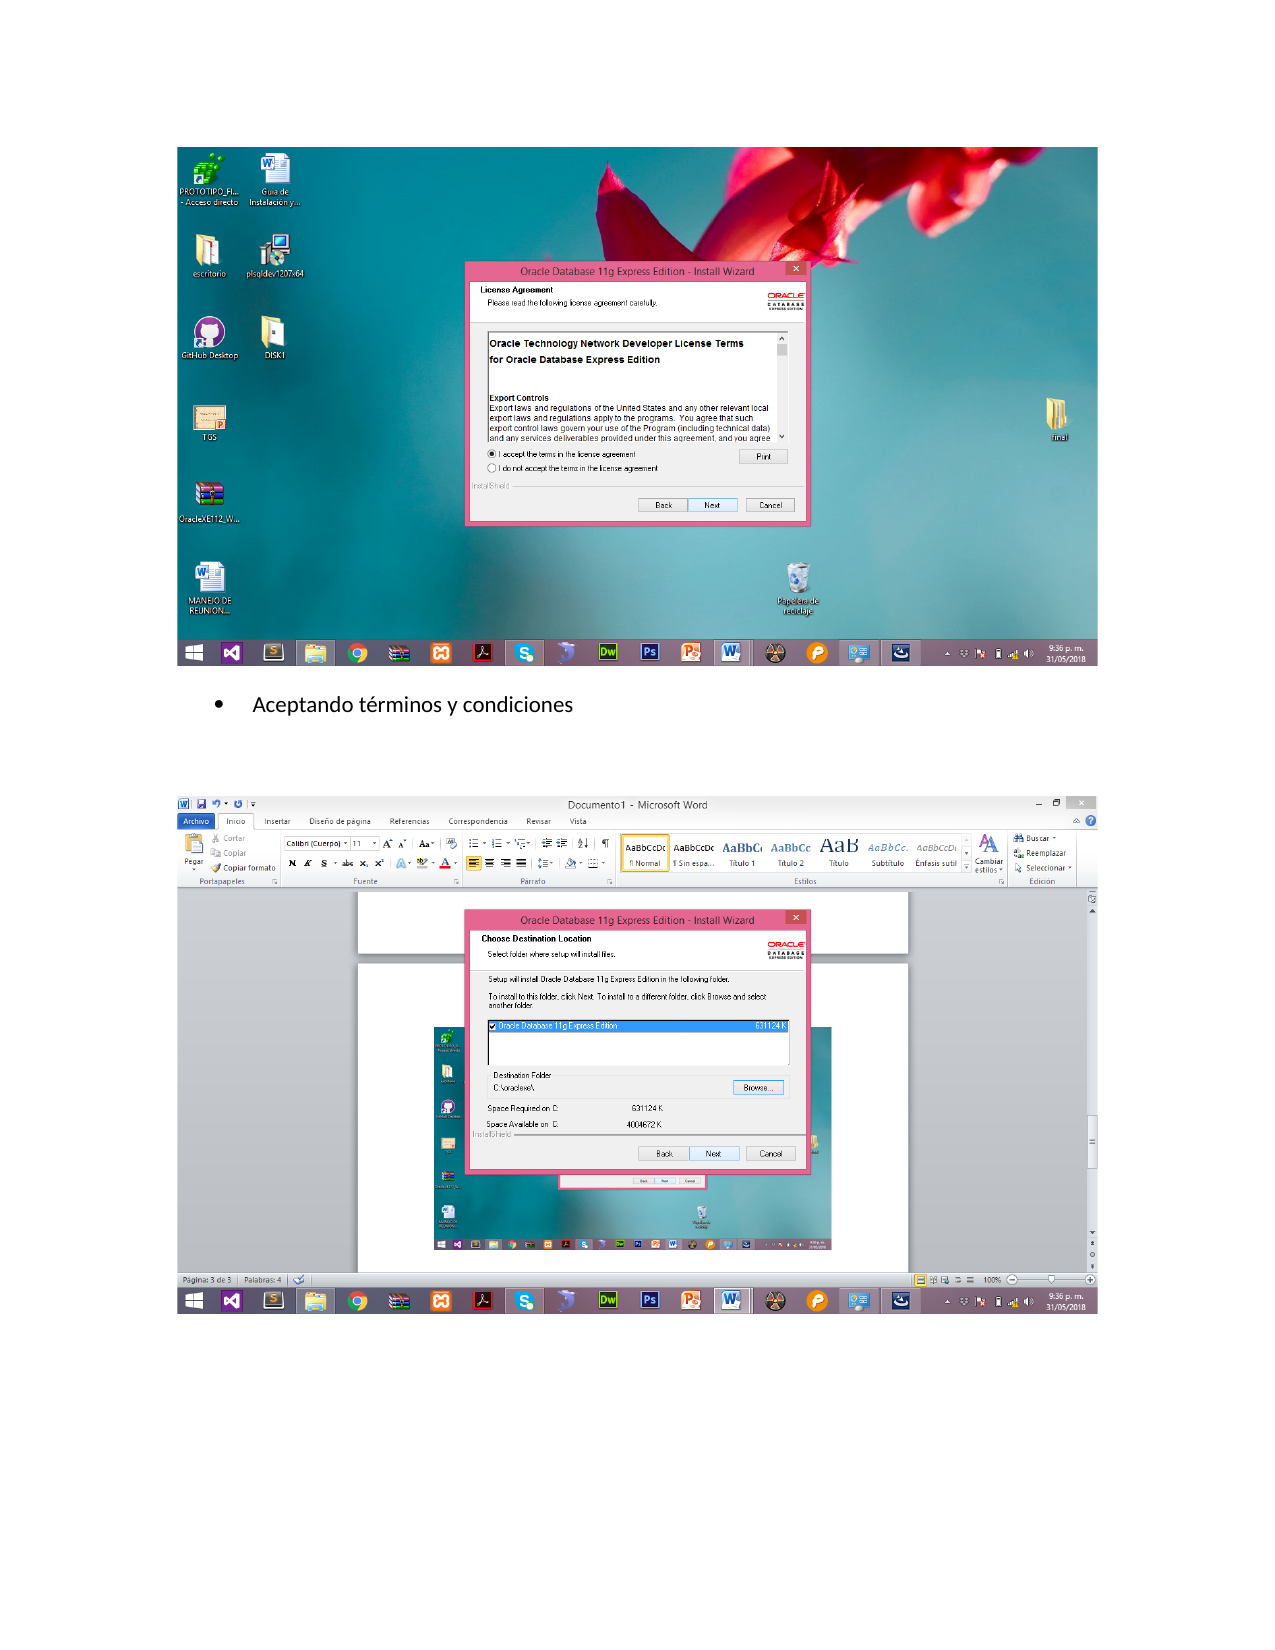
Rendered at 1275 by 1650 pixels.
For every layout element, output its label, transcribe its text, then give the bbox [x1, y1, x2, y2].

picture [177, 147, 1098, 666]
picture [177, 796, 1098, 1314]
list Aceptando términos y condiciones [215, 690, 1098, 718]
